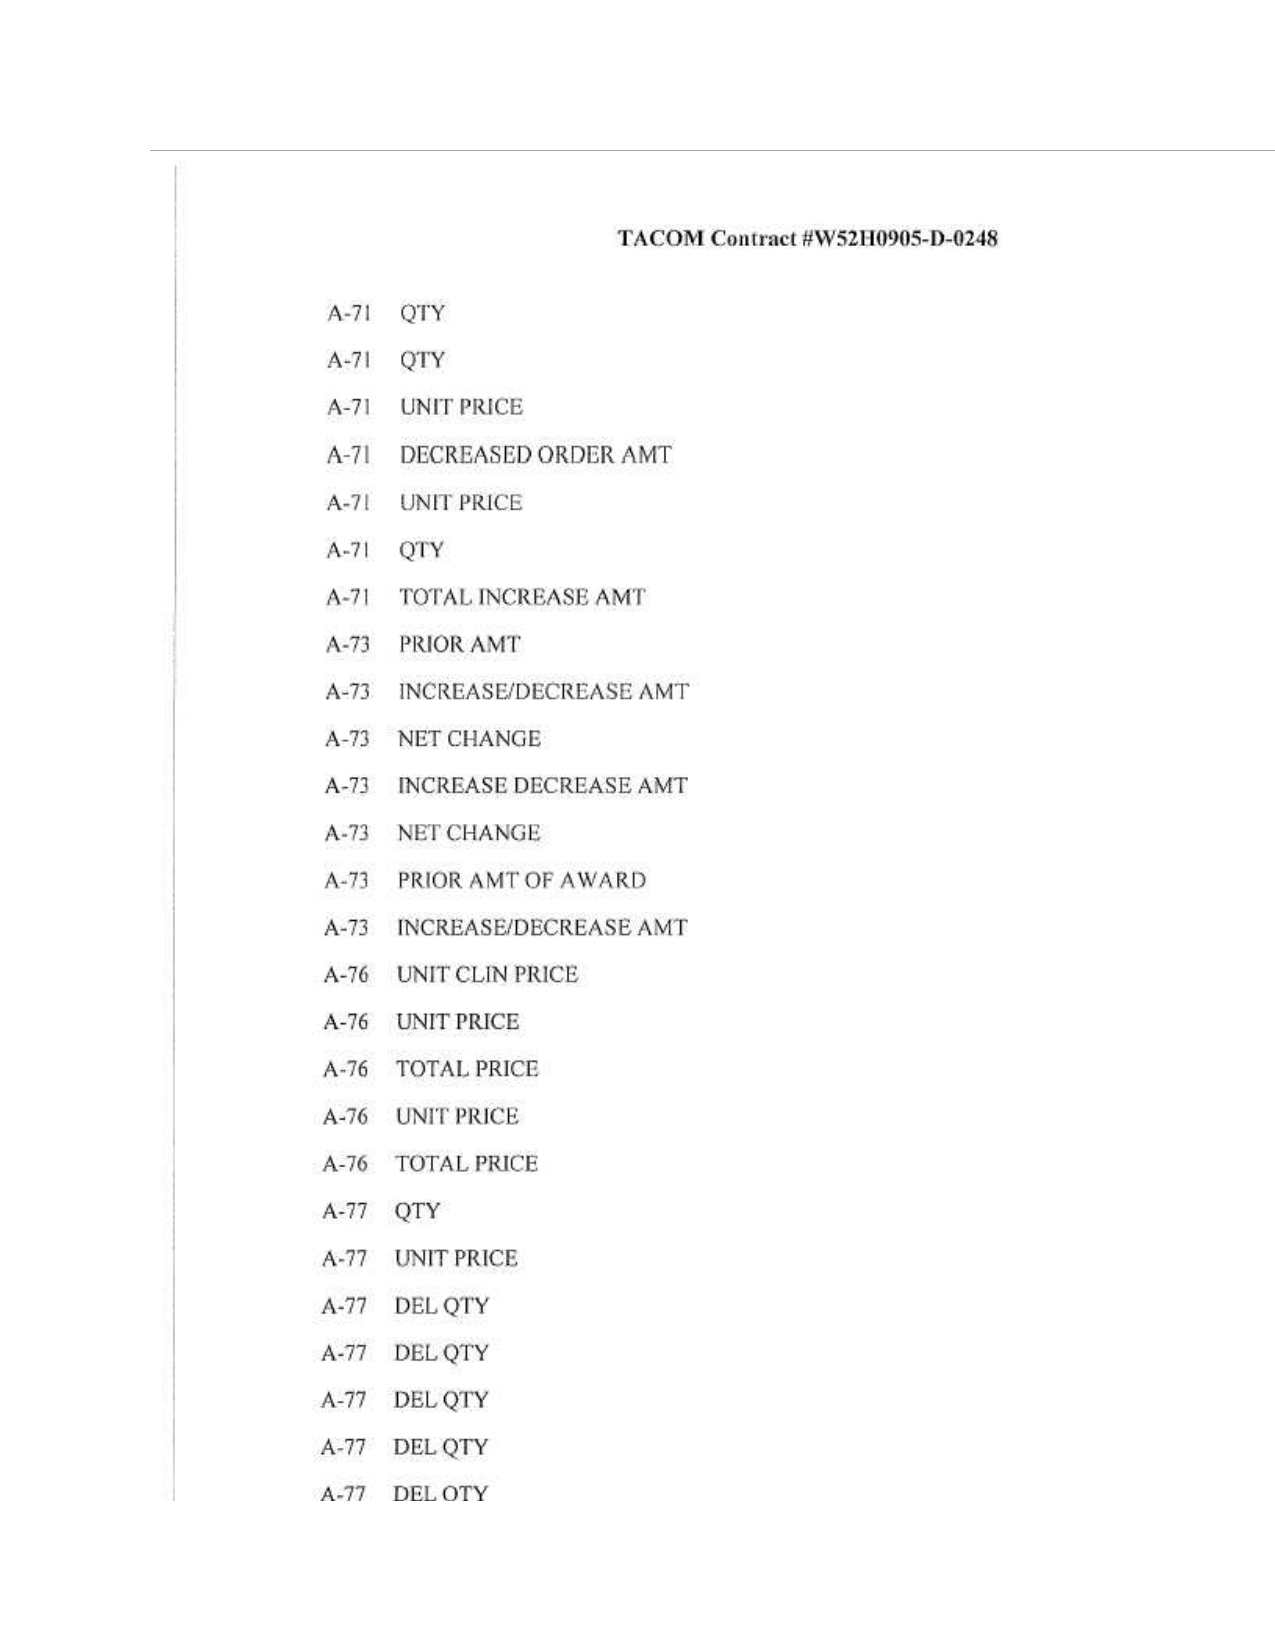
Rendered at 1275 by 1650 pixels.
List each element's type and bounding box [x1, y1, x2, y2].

picture [150, 150, 1275, 1501]
